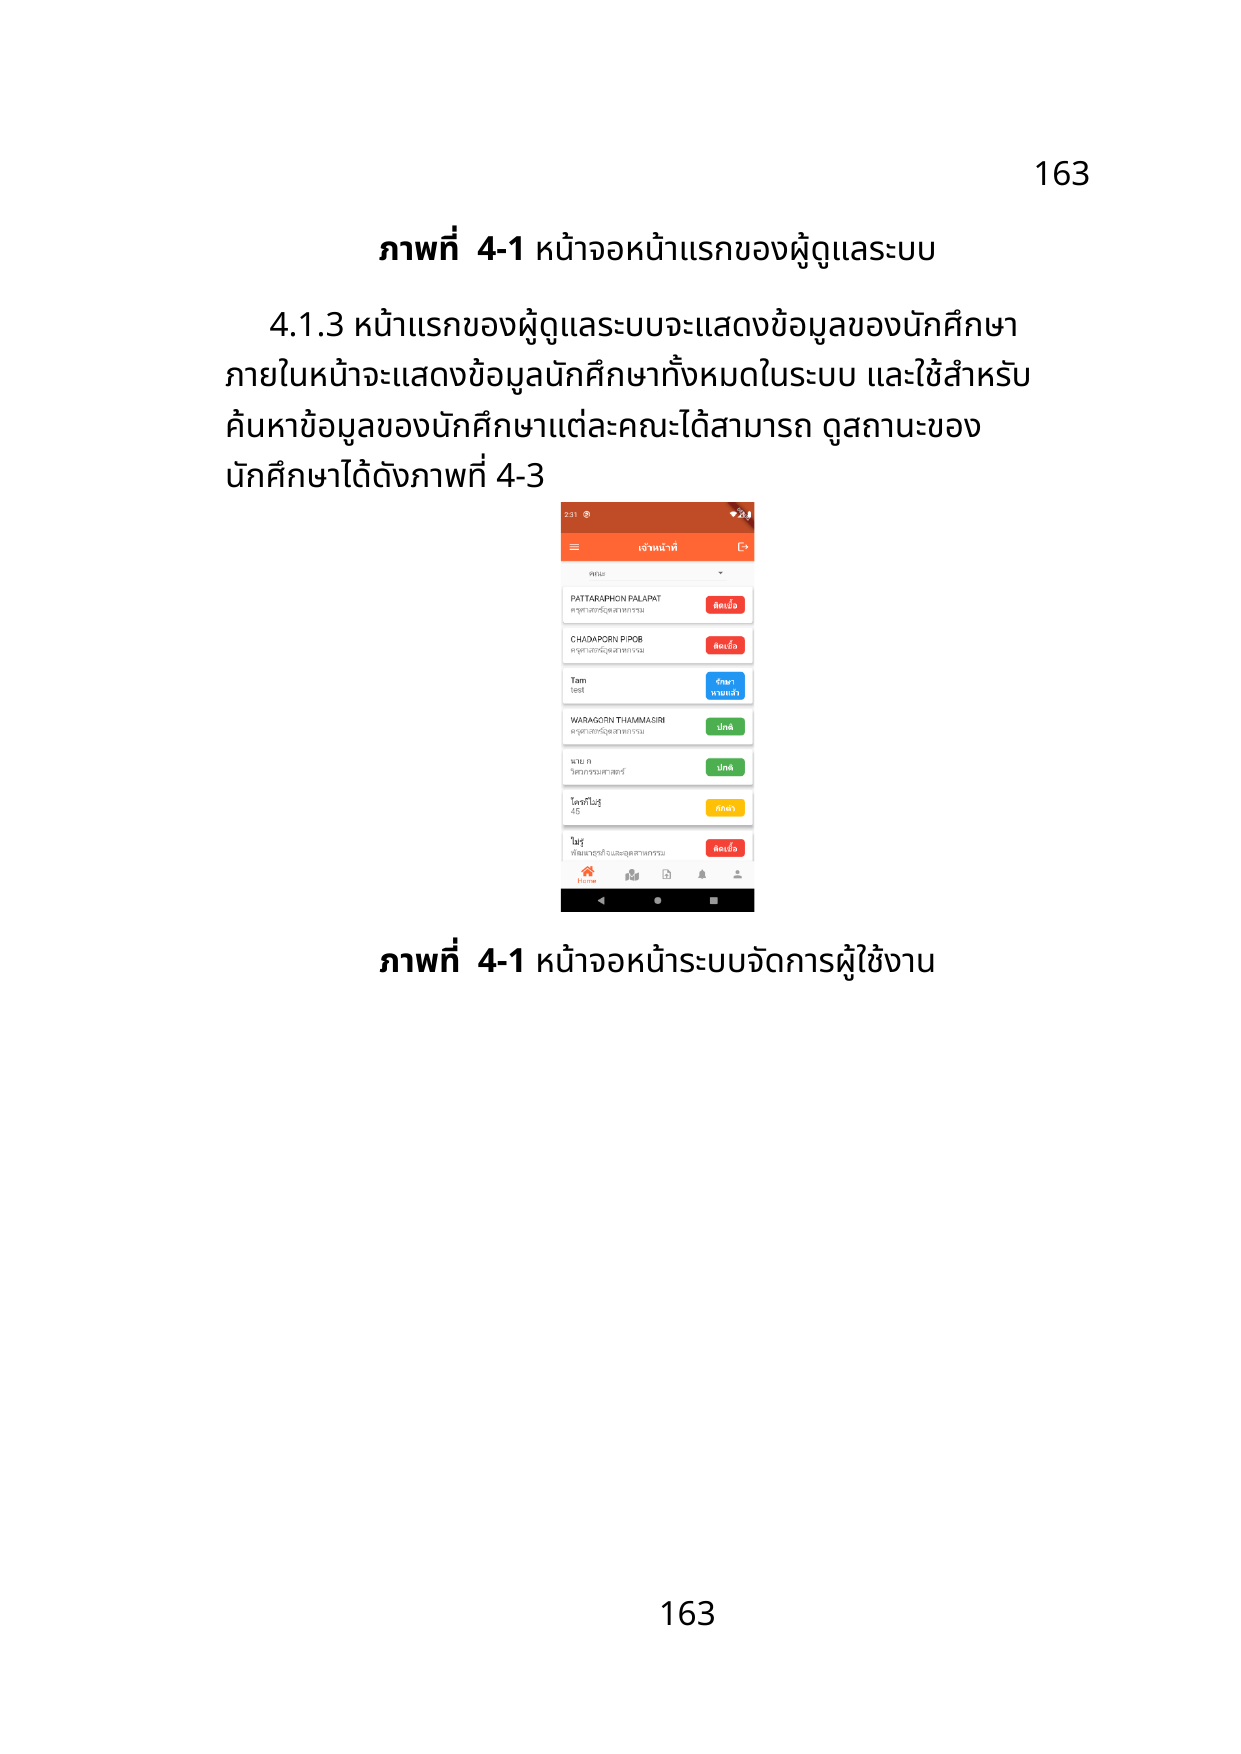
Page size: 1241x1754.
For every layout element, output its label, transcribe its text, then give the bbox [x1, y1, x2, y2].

subtitle หน้าจอหน้าระบบจัดการผู้ใช้งาน [225, 937, 1090, 987]
subtitle หน้าจอหน้าแรกของผู้ดูแลระบบ [225, 225, 1090, 276]
picture [560, 502, 755, 912]
subtitle หน้าแรกของผู้ดูแลระบบจะแสดงข้อมูลของนักศึกษา ภายในหน้าจะแสดงข้อมูลนักศึกษาทั้งหมดในระบบ และใช้สำหรับค้นหาข้อมูลของนักศึกษาแต่ละคณะได้สามารถ ดูสถานะของนักศึกษาได้ดังภาพที่ 4-3 [225, 301, 1090, 503]
